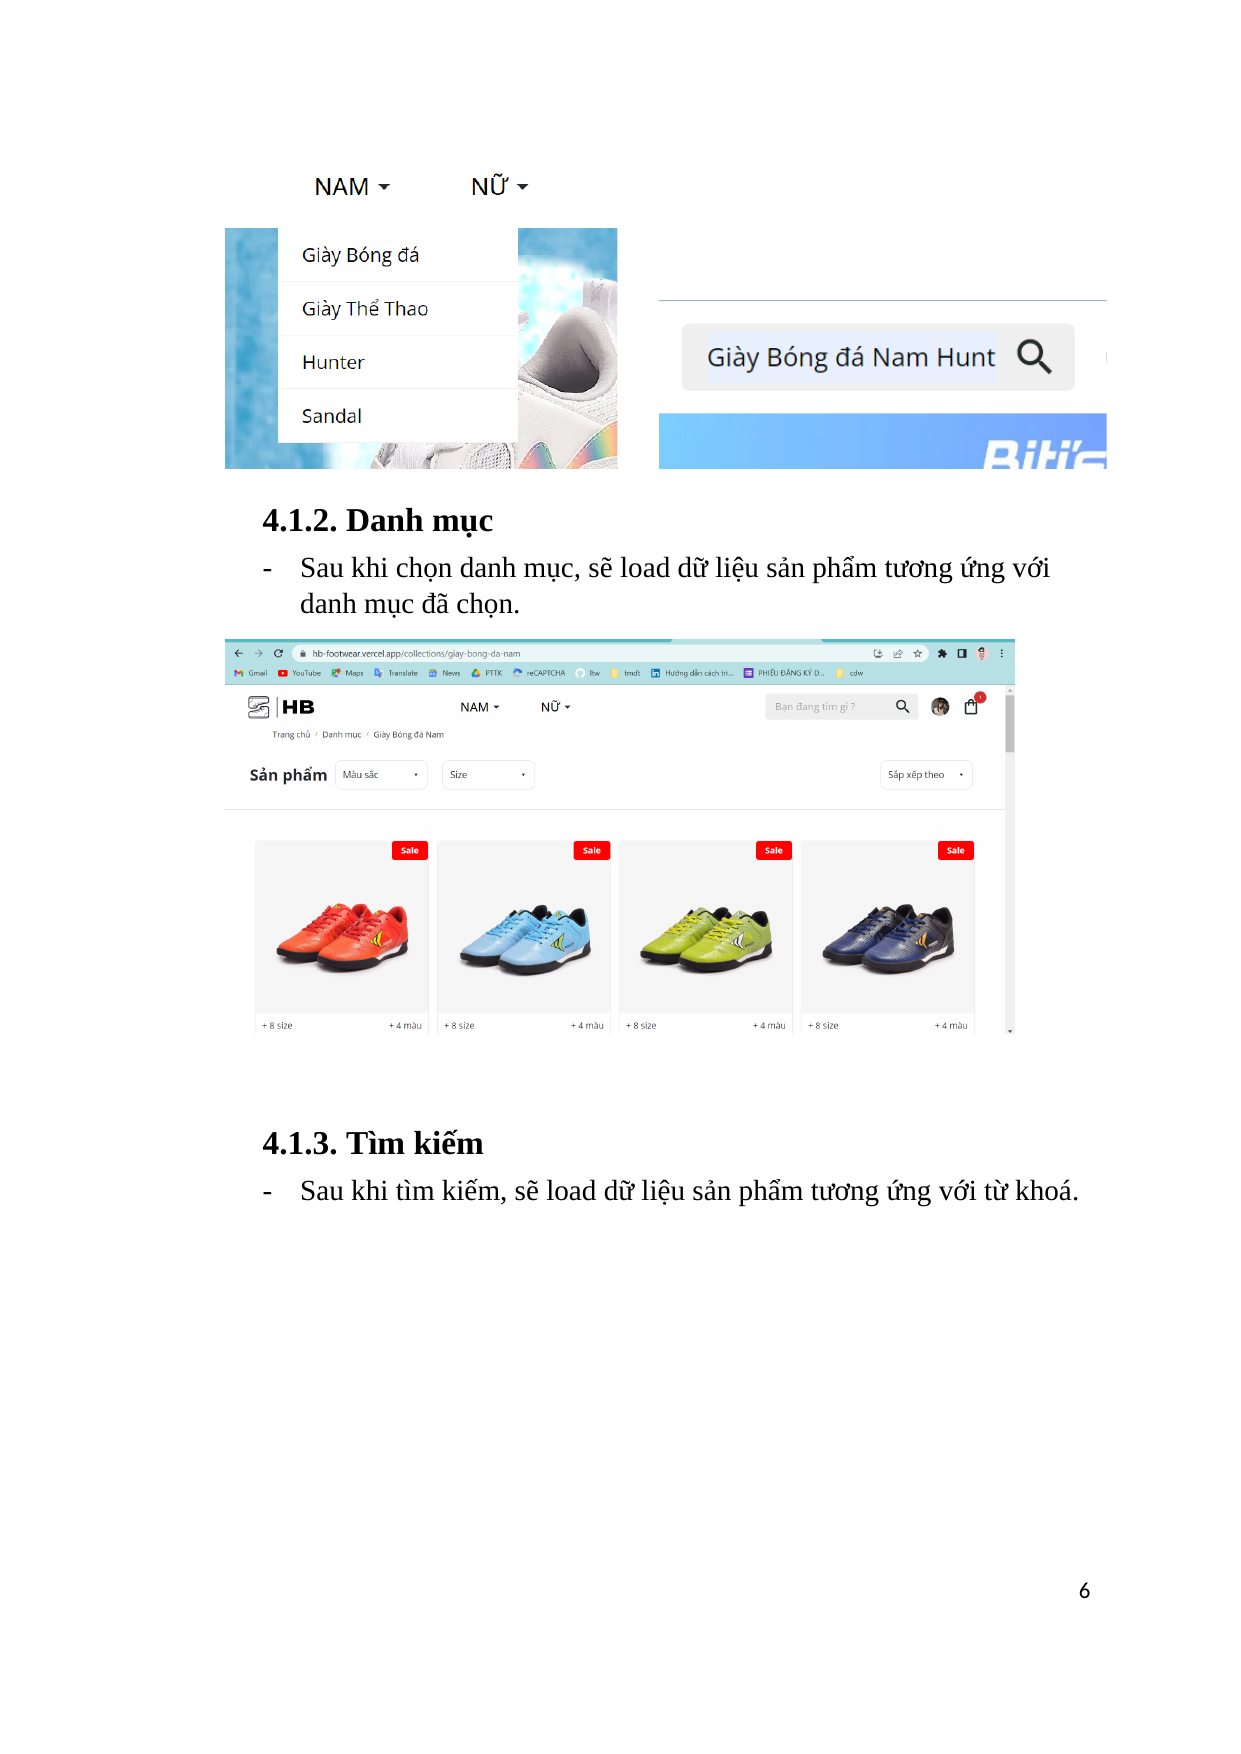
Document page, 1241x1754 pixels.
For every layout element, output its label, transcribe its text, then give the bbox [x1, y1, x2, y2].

picture [225, 150, 618, 469]
picture [225, 639, 1015, 1034]
list Sau khi tìm kiếm, sẽ load dữ liệu sản phẩm tương ứng với từ khoá. [262, 1173, 1090, 1207]
picture [659, 300, 1107, 469]
subtitle 4.1.3. Tìm kiếm [262, 1123, 1090, 1162]
subtitle 4.1.2. Danh mục [262, 501, 1090, 539]
list Sau khi chọn danh mục, sẽ load dữ liệu sản phẩm tương ứng với danh mục đã chọn. [262, 550, 1090, 620]
